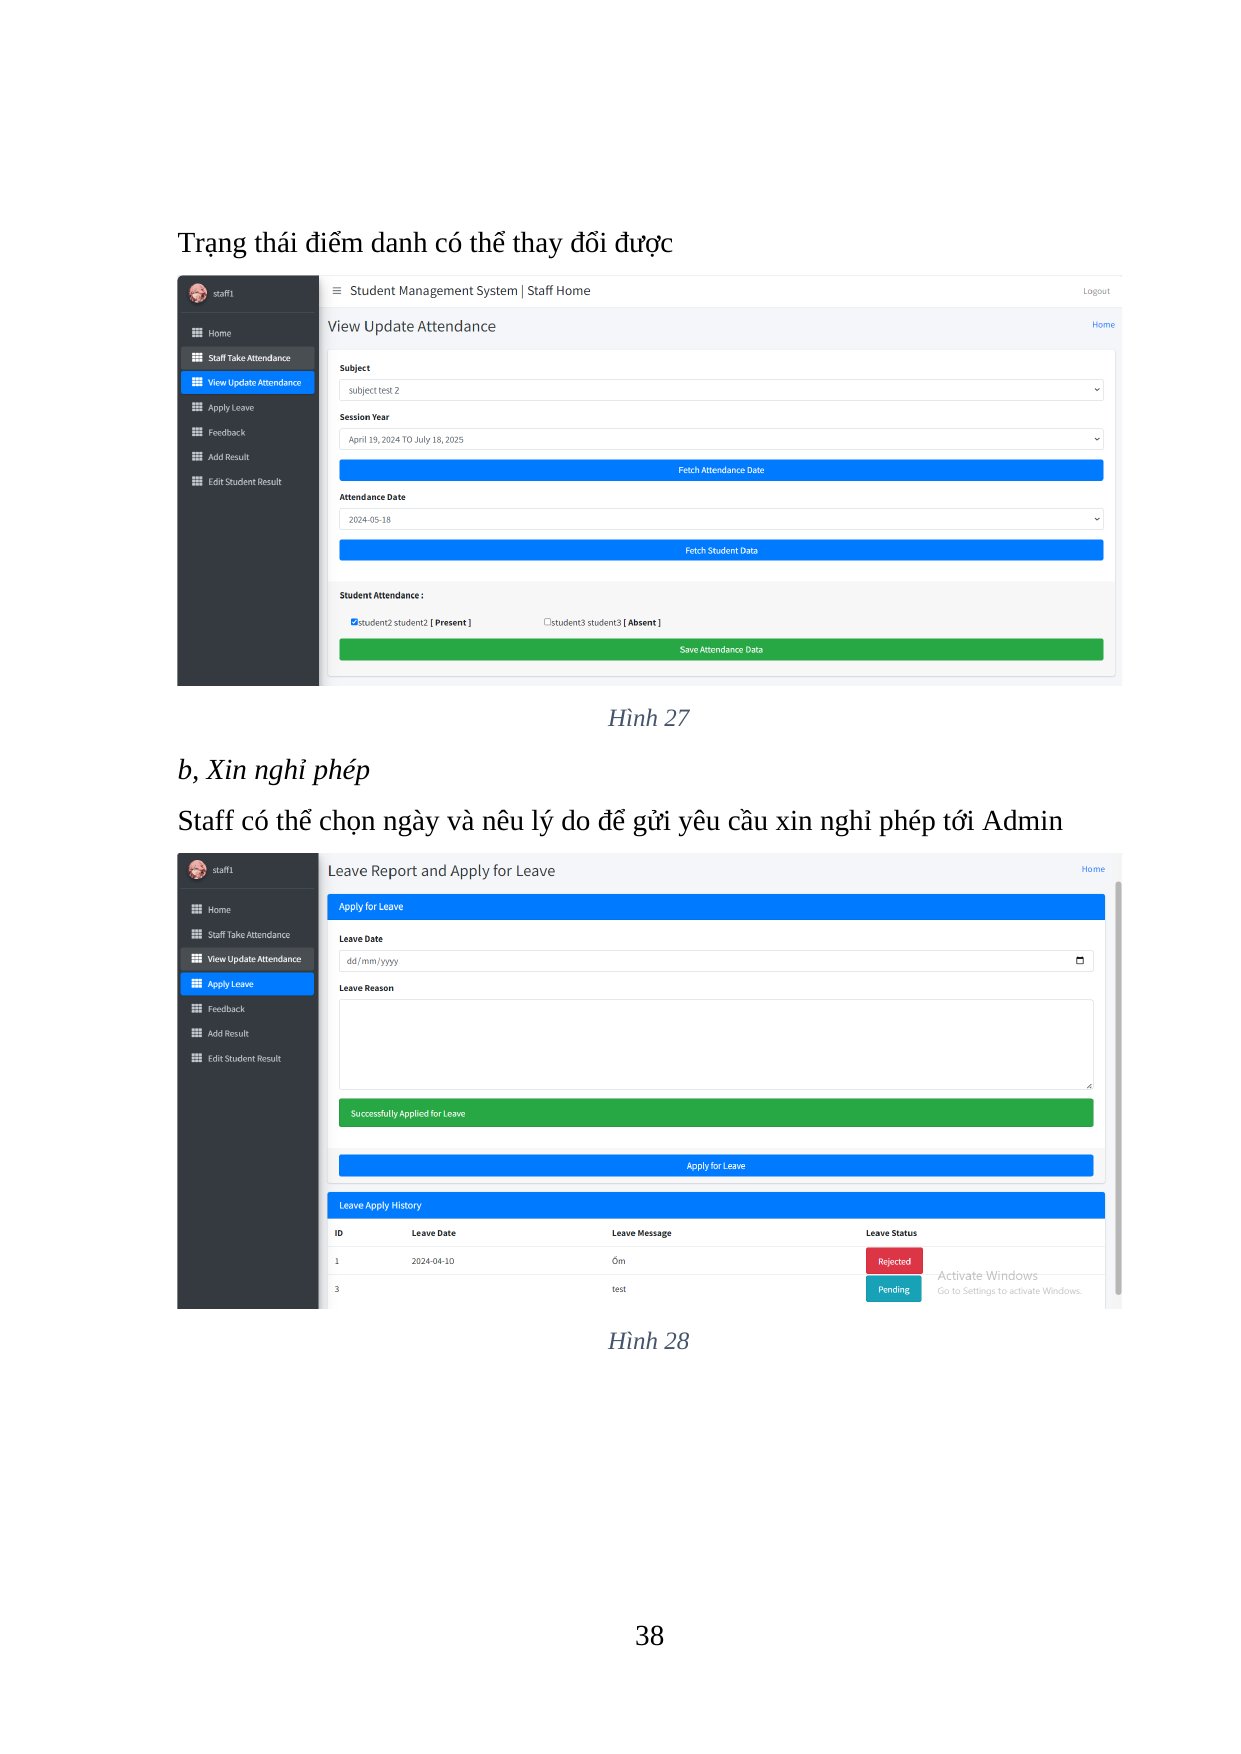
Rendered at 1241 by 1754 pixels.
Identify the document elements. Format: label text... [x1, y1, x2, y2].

text Hình 27 [177, 703, 1122, 732]
text Hình 28 [177, 1326, 1122, 1354]
text b, Xin nghỉ phép [177, 752, 1122, 786]
picture [177, 275, 1123, 686]
text Trạng thái điểm danh có thể thay đổi được [177, 225, 1122, 258]
picture [177, 853, 1123, 1309]
text Staff có thể chọn ngày và nêu lý do để gửi yêu cầu xin nghỉ phép tới Admin [177, 803, 1122, 836]
